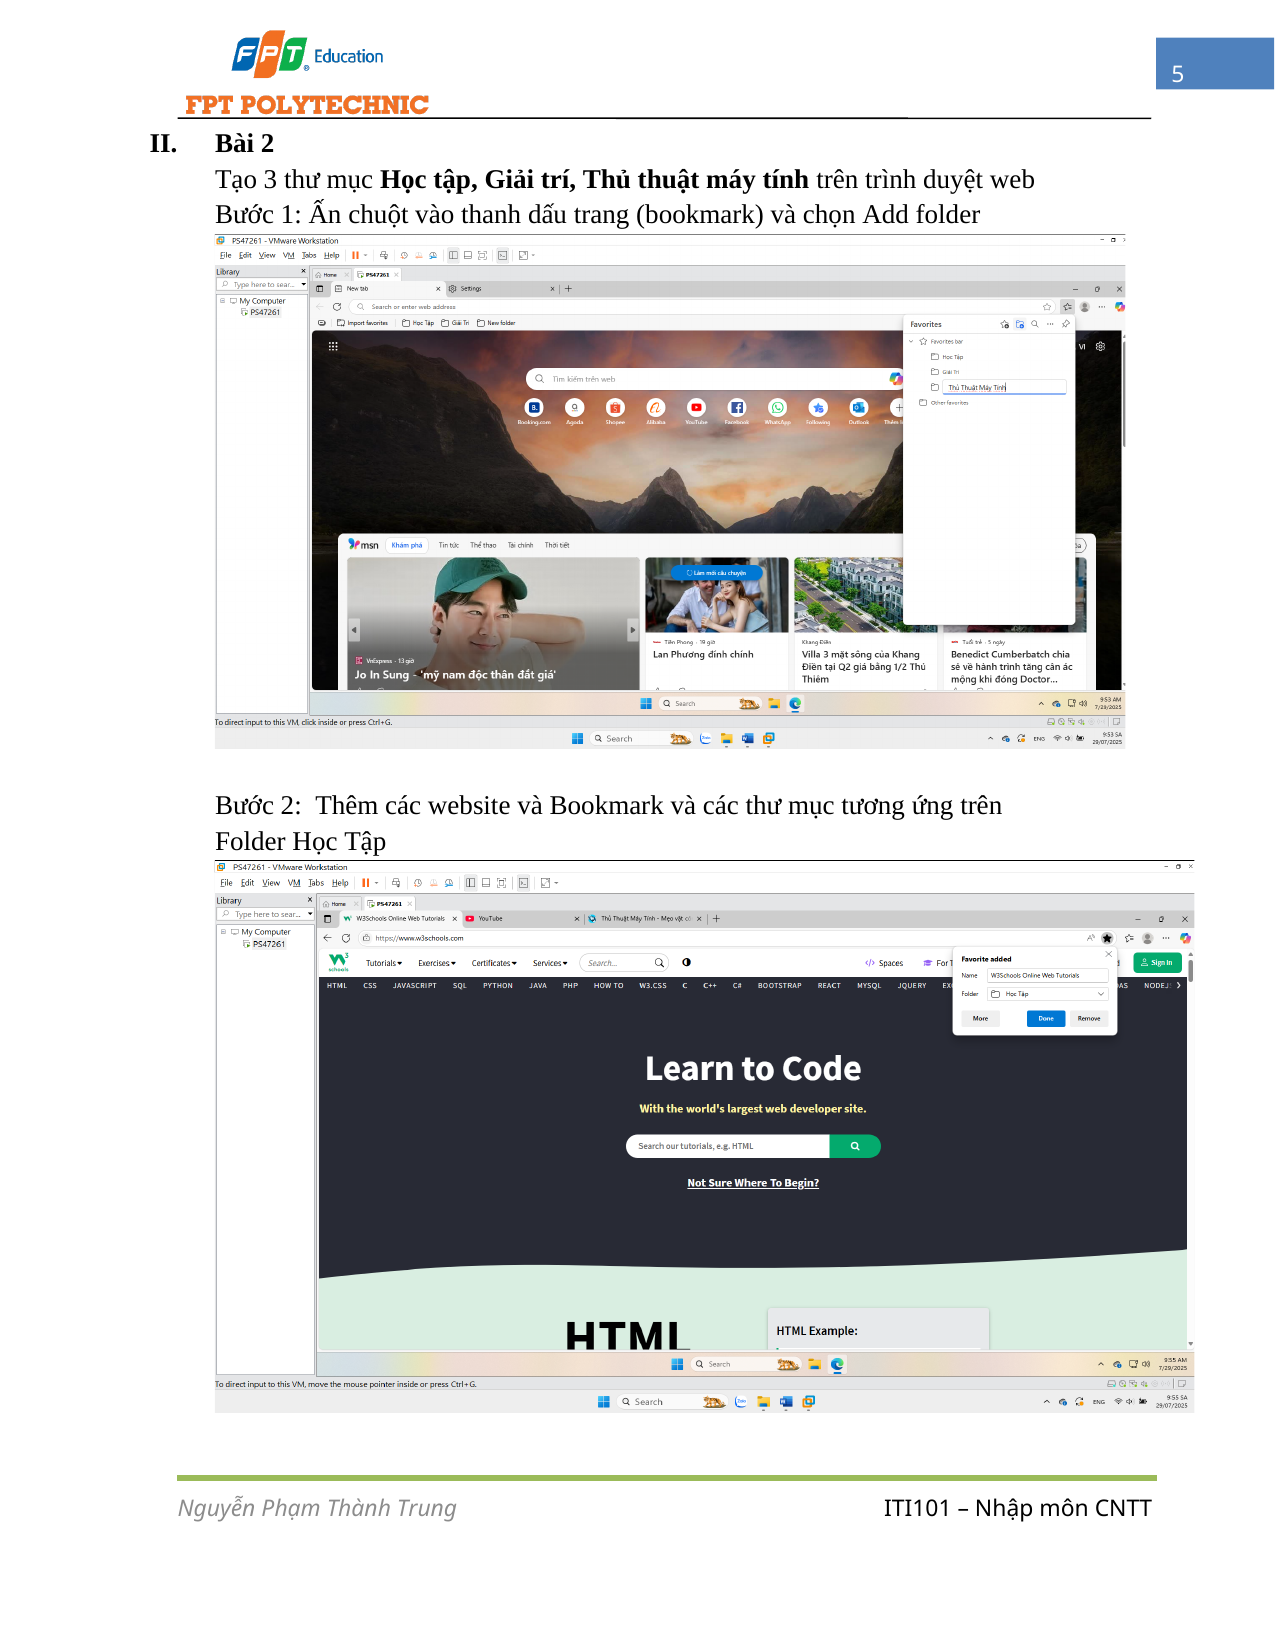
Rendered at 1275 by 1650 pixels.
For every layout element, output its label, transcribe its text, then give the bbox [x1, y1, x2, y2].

list Bước 2: Thêm các website và Bookmark và các thư mục tương ứng trên [215, 789, 1157, 820]
picture [214, 860, 1195, 1413]
list Tạo 3 thư mục Học tập, Giải trí, Thủ thuật máy tính trên trình duyệt web [215, 163, 1157, 194]
list Bài 2 [177, 127, 1157, 158]
picture [214, 234, 1126, 749]
picture [177, 22, 437, 122]
list Bước 1: Ấn chuột vào thanh dấu trang (bookmark) và chọn Add folder [215, 198, 1157, 230]
list Folder Học Tập [215, 825, 1157, 856]
